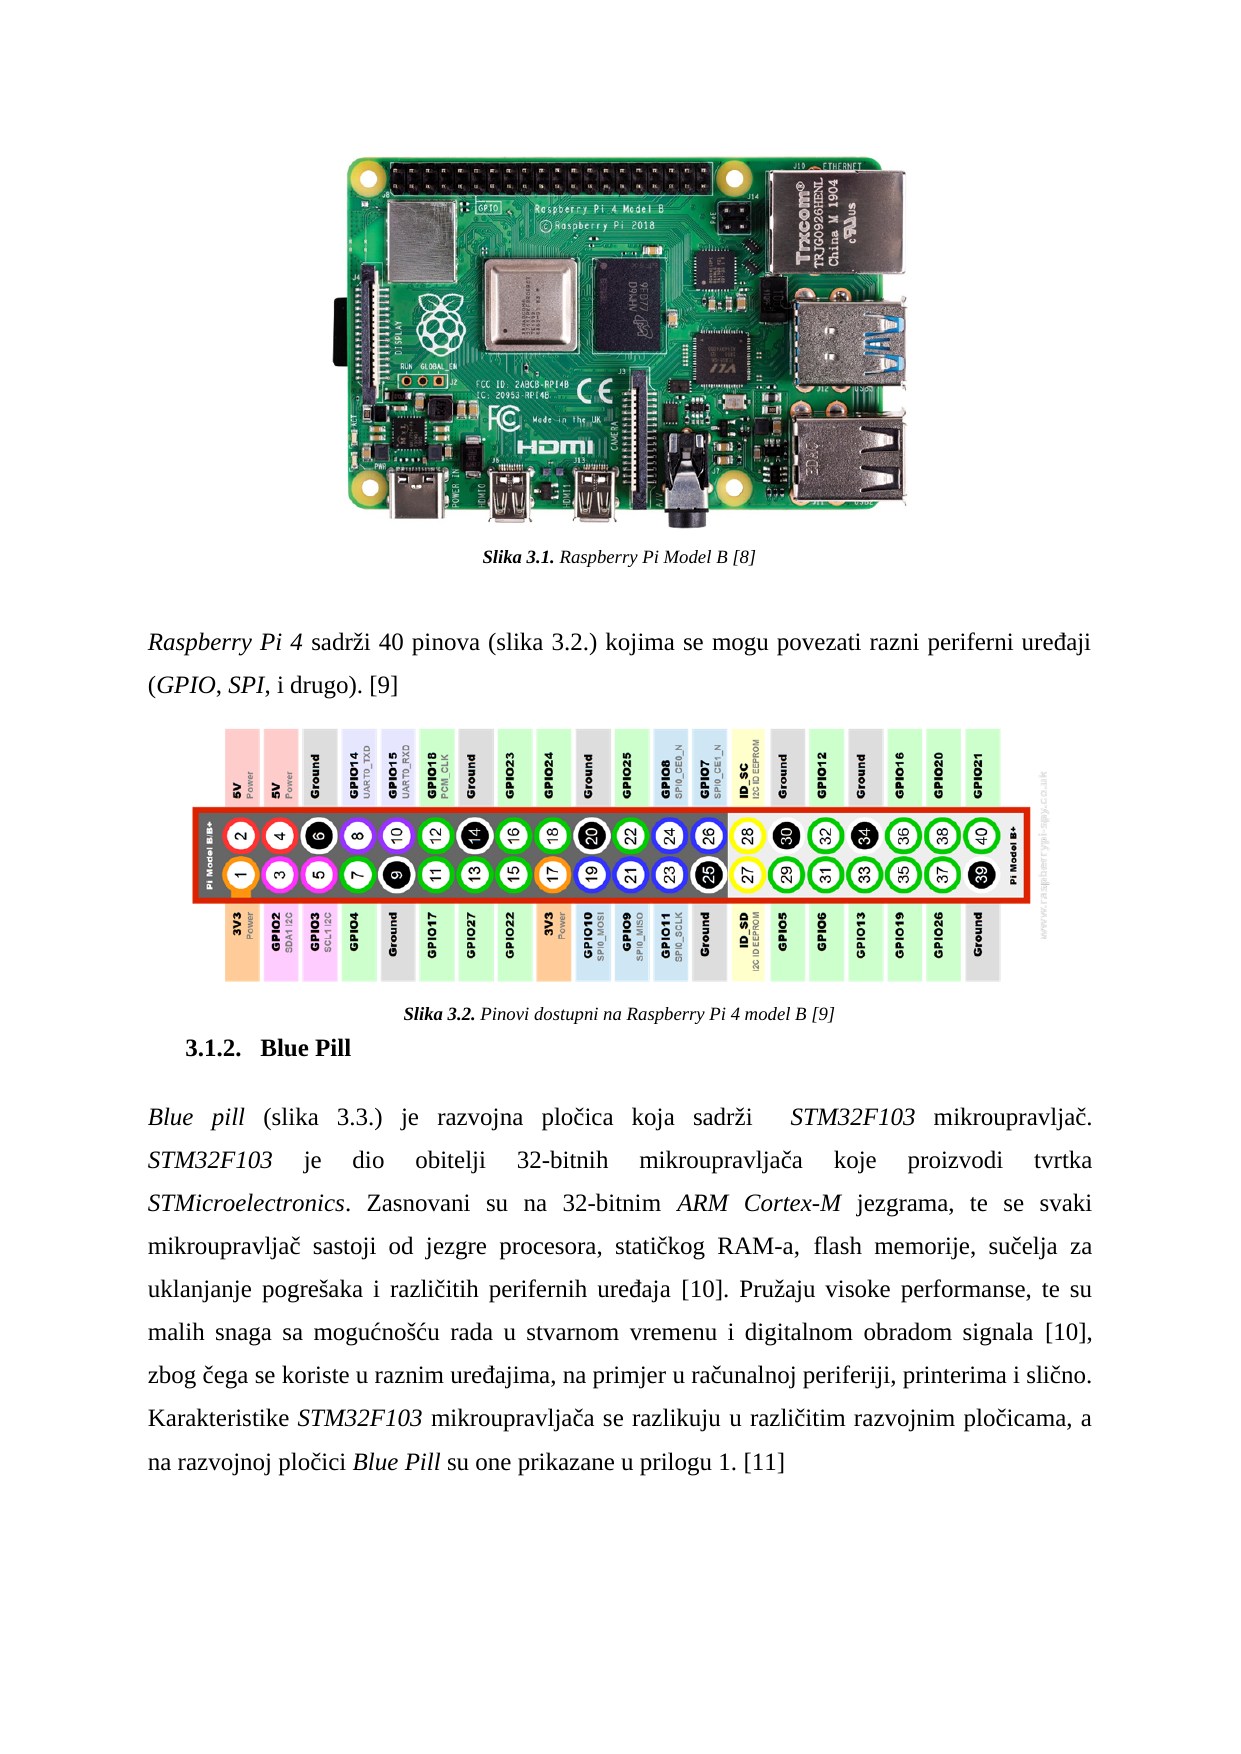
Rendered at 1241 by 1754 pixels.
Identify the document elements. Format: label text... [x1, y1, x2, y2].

picture [185, 723, 1055, 988]
text Raspberry Pi 4 sadrži 40 pinova (slika 3.2.) kojima se mogu povezati razni periferni uređaji (GPIO, SPI, i drugo). [9] [148, 627, 1093, 699]
picture [323, 147, 917, 537]
text Blue pill (slika 3.3.) je razvojna pločica koja sadrži STM32F103 mikroupravljač. STM32F103 je dio obitelji 32-bitnih mikroupravljača koje proizvodi tvrtka STMicroelectronics. Zasnovani su na 32-bitnim ARM Cortex-M jezgrama, te se svaki mikroupravljač sastoji od jezgre procesora, statičkog RAM-a, flash memorije, sučelja za uklanjanje pogrešaka i različitih perifernih uređaja [10]. Pružaju visoke performanse, te su malih snaga sa mogućnošću rada u stvarnom vremenu i digitalnom obradom signala [10], zbog čega se koriste u raznim uređajima, na primjer u računalnoj periferiji, printerima i slično. Karakteristike STM32F103 mikroupravljača se razlikuju u različitim razvojnim pločicama, a na razvojnoj pločici Blue Pill su one prikazane u prilogu 1. [11] [148, 1102, 1093, 1475]
